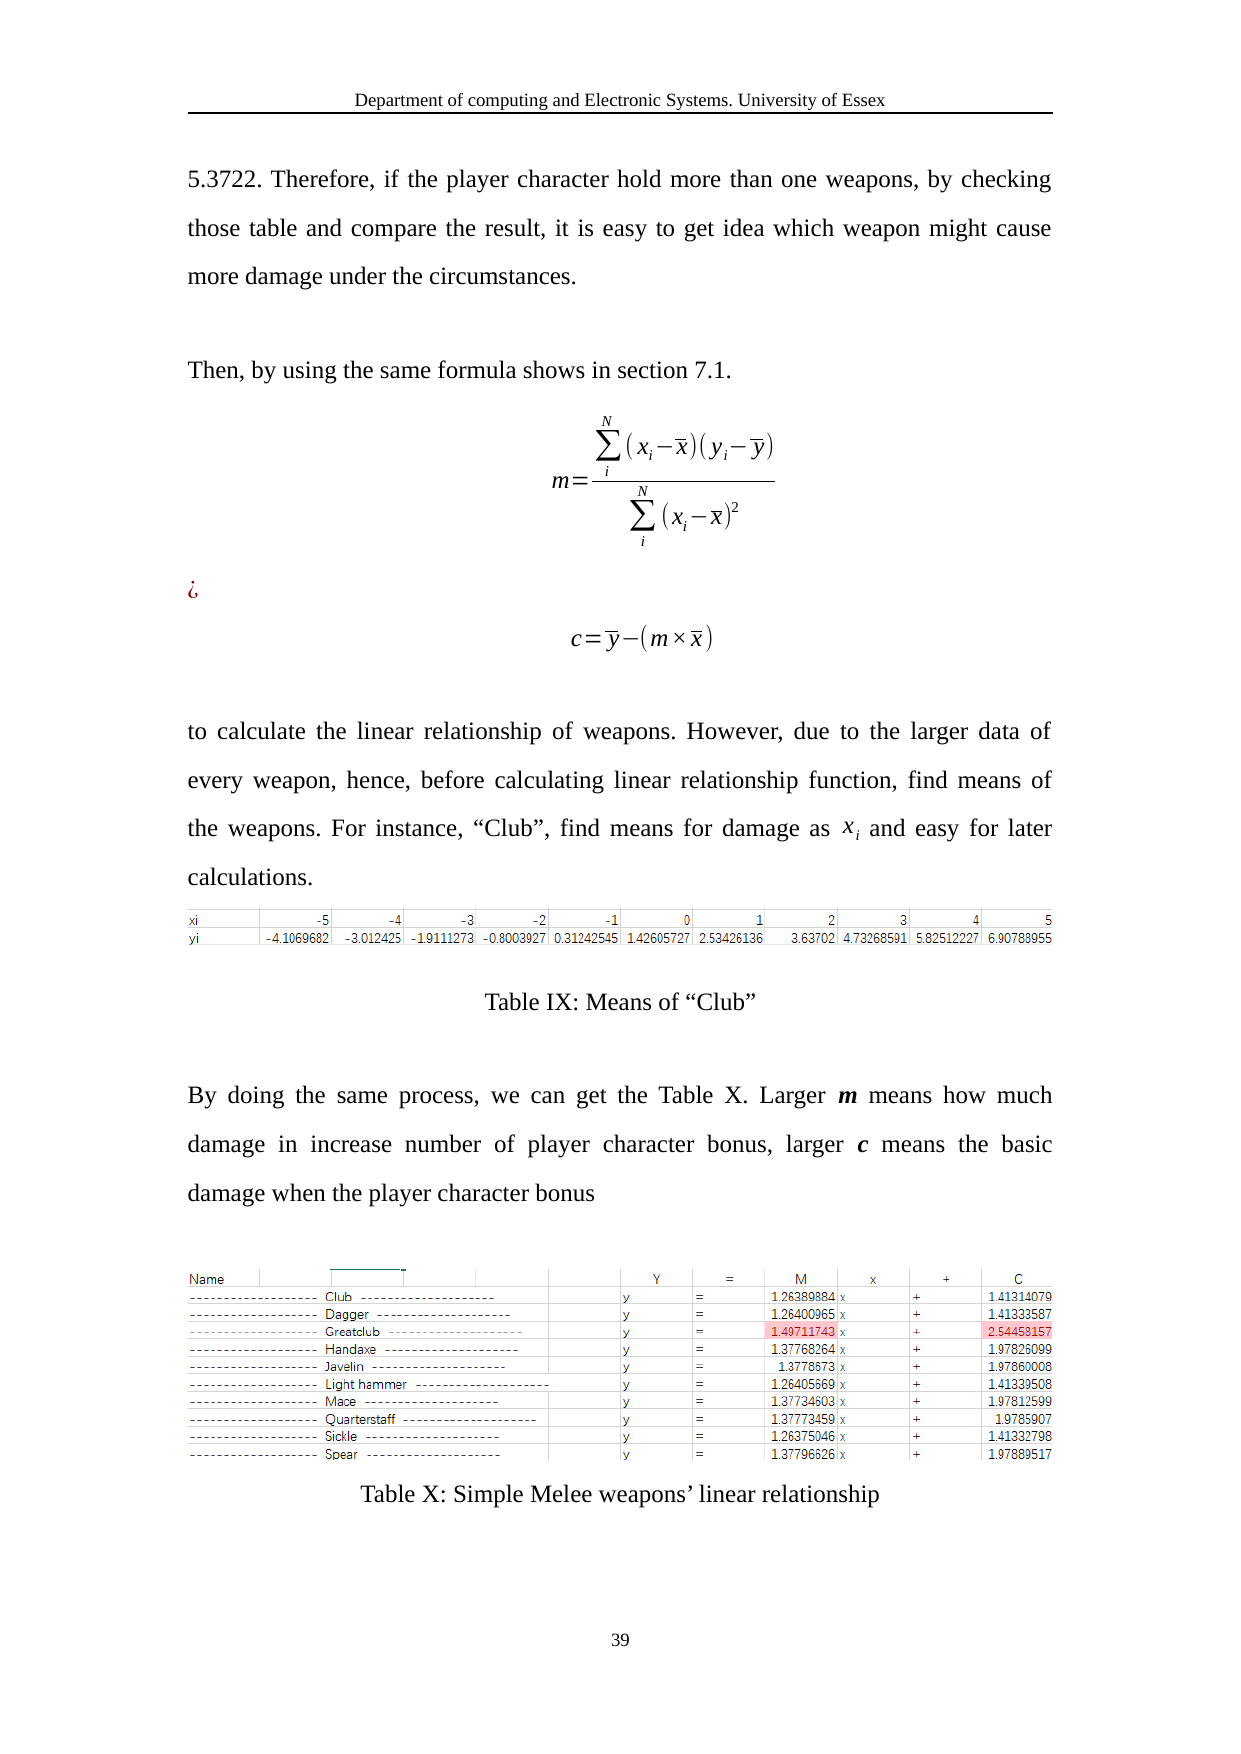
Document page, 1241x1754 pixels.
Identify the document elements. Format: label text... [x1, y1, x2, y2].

text Table IX: Means of “Club” [187, 985, 1053, 1017]
text By doing the same process, we can get the Table X. Larger m means how much damage in increase number of player character bonus, larger c means the basic damage when the player character bonus [187, 1078, 1053, 1208]
picture [187, 907, 1053, 945]
text to calculate the linear relationship of weapons. However, due to the larger data of every weapon, hence, before calculating linear relationship function, find means of the weapons. For instance, “Club”, find means for damage as and easy for later calculations. [187, 714, 1053, 893]
picture [187, 1269, 1053, 1460]
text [187, 162, 1053, 292]
text Table X: Simple Melee weapons’ linear relationship [187, 1477, 1053, 1510]
text Then, by using the same formula shows in section 7.1. [187, 353, 1053, 386]
